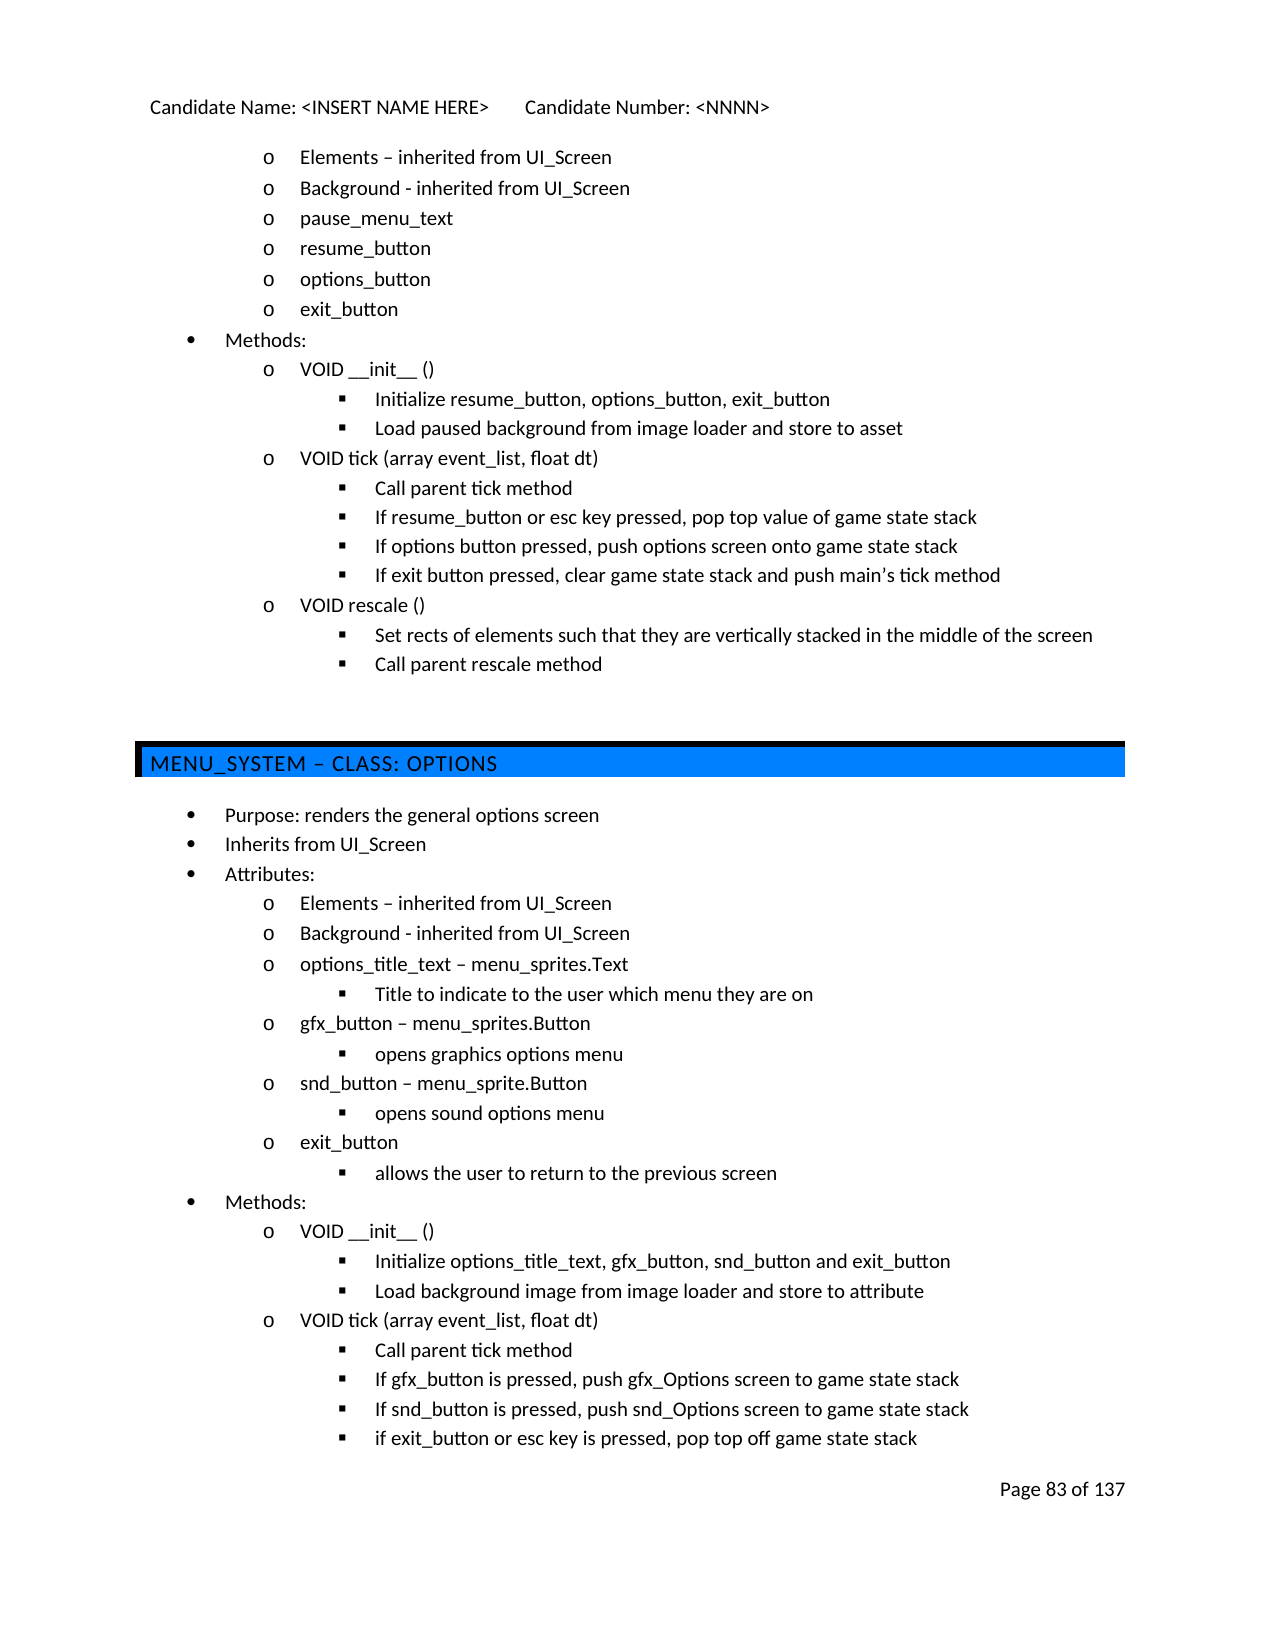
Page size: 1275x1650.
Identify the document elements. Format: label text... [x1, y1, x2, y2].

list Purpose: renders the general options screen [187, 802, 1125, 828]
list options_button [262, 266, 1125, 292]
list VOID tick (array event_list, float dt) [262, 1307, 1125, 1333]
list snd_button – menu_sprite.Button [262, 1070, 1125, 1096]
list If exit button pressed, clear game state stack and push main’s tick method [337, 563, 1125, 588]
list If options button pressed, push options screen onto game state stack [337, 533, 1125, 559]
list Set rects of elements such that they are vertically stacked in the middle of the screen [337, 622, 1125, 648]
list Load paused background from image loader and store to asset [337, 416, 1125, 441]
text Menu_System – Class: Options [142, 747, 1125, 777]
list opens graphics options menu [337, 1041, 1125, 1066]
list exit_button [262, 296, 1125, 323]
list opens sound options menu [337, 1100, 1125, 1126]
list Call parent rescale method [337, 651, 1125, 677]
list Background - inherited from UI_Screen [262, 175, 1125, 201]
list If snd_button is pressed, push snd_Options screen to game state stack [337, 1396, 1125, 1421]
list gfx_button – menu_sprites.Button [262, 1010, 1125, 1037]
list VOID tick (array event_list, float dt) [262, 445, 1125, 471]
list VOID __init__ () [262, 1218, 1125, 1245]
list pause_menu_text [262, 205, 1125, 232]
list Title to indicate to the user which menu they are on [337, 981, 1125, 1007]
list Initialize options_title_text, gfx_button, snd_button and exit_button [337, 1249, 1125, 1274]
list VOID rescale () [262, 592, 1125, 618]
list Elements – inherited from UI_Screen [262, 890, 1125, 916]
list VOID __init__ () [262, 356, 1125, 382]
list If gfx_button is pressed, push gfx_Options screen to game state stack [337, 1367, 1125, 1392]
list Call parent tick method [337, 475, 1125, 501]
list Inherits from UI_Screen [187, 832, 1125, 857]
list Elements – inherited from UI_Screen [262, 144, 1125, 171]
list resume_button [262, 236, 1125, 262]
list Methods: [187, 327, 1125, 352]
list Attributes: [187, 861, 1125, 886]
list If resume_button or esc key pressed, pop top value of game state stack [337, 504, 1125, 530]
list Call parent tick method [337, 1337, 1125, 1363]
list Background - inherited from UI_Screen [262, 920, 1125, 947]
list if exit_button or esc key is pressed, pop top off game state stack [337, 1425, 1125, 1450]
list Initialize resume_button, options_button, exit_button [337, 386, 1125, 412]
list options_title_text – menu_sprites.Text [262, 951, 1125, 977]
list allows the user to return to the previous screen [337, 1160, 1125, 1185]
list Load background image from image loader and store to attribute [337, 1278, 1125, 1303]
list exit_button [262, 1129, 1125, 1156]
list Methods: [187, 1189, 1125, 1214]
